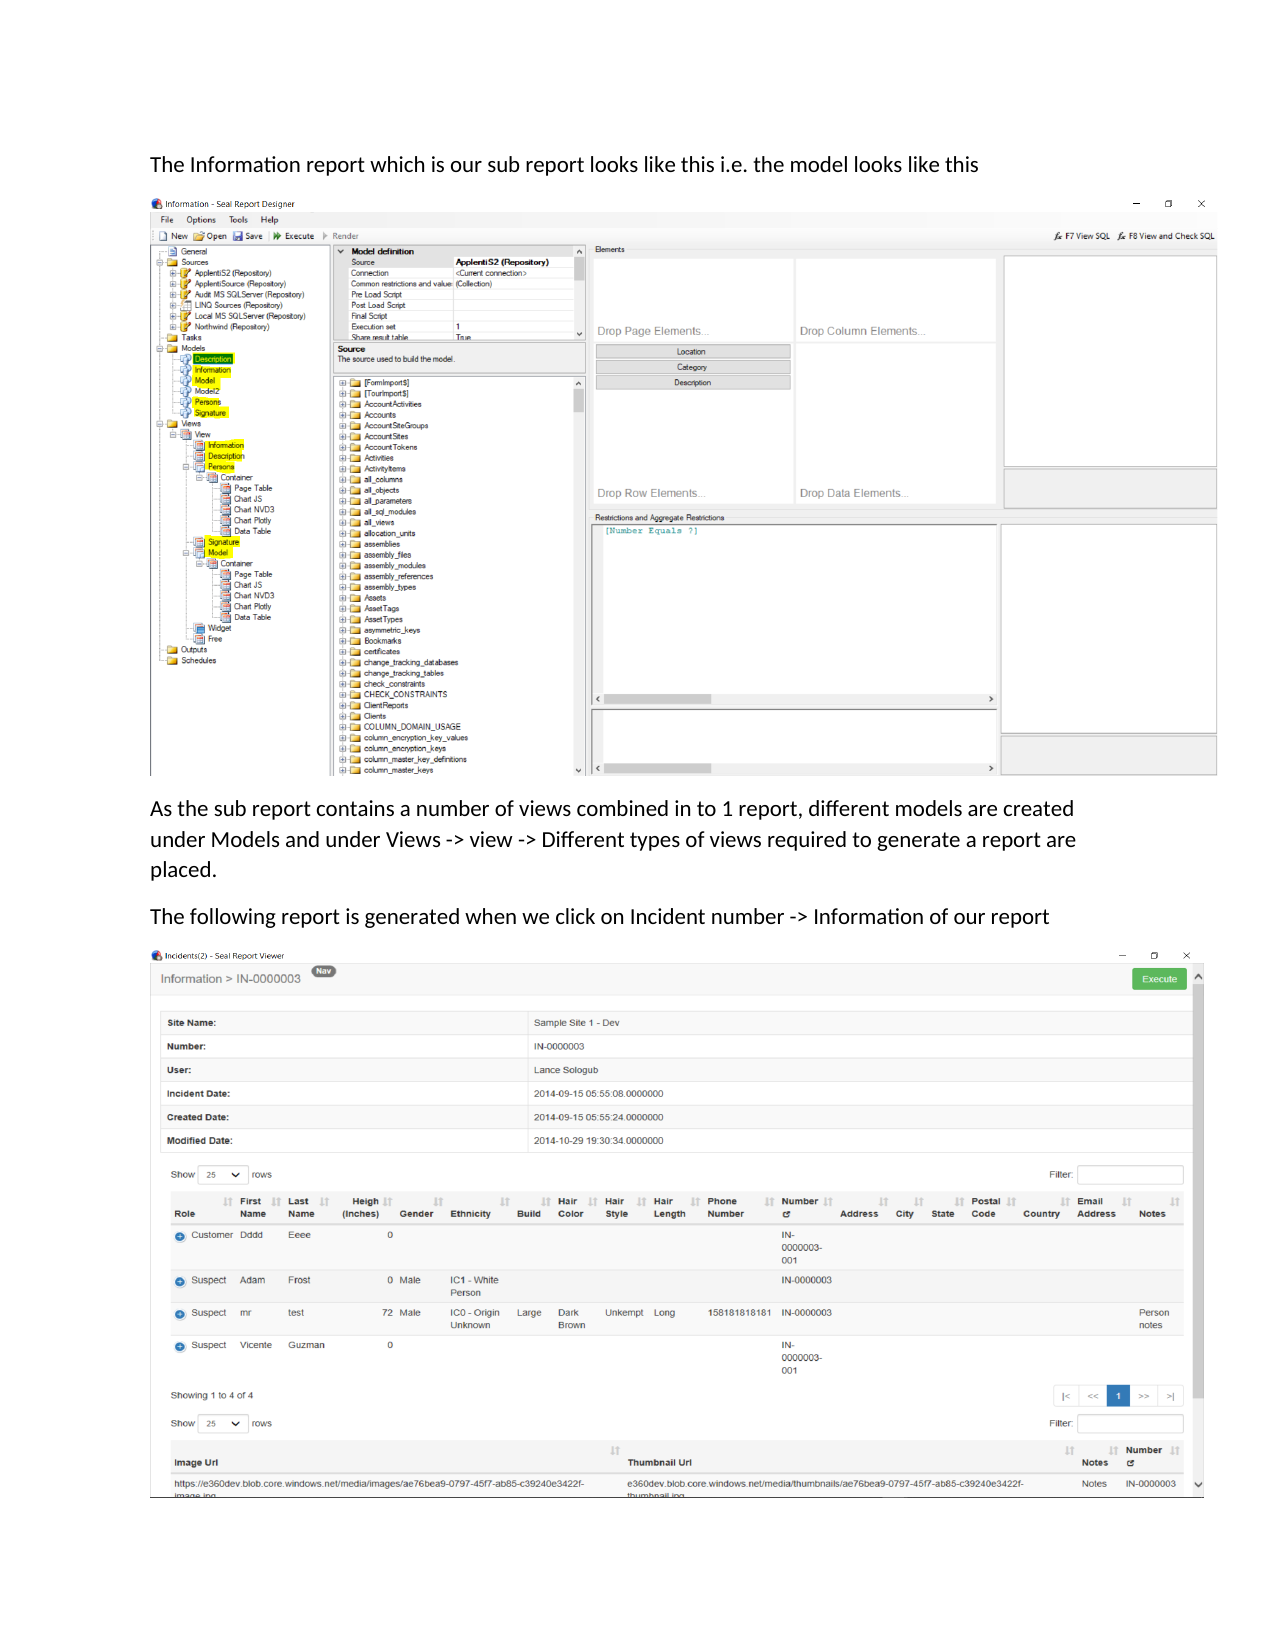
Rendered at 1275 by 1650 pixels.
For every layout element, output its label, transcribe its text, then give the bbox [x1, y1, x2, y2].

text The following report is generated when we click on Incident number -> Information of our report [150, 902, 1125, 930]
picture [150, 196, 1218, 776]
picture [150, 948, 1204, 1498]
text As the sub report contains a number of views combined in to 1 report, different models are created under Models and under Views -> view -> Different types of views required to generate a report are placed. [150, 794, 1125, 883]
text The Information report which is our sub report looks like this i.e. the model looks like this [150, 150, 1125, 178]
